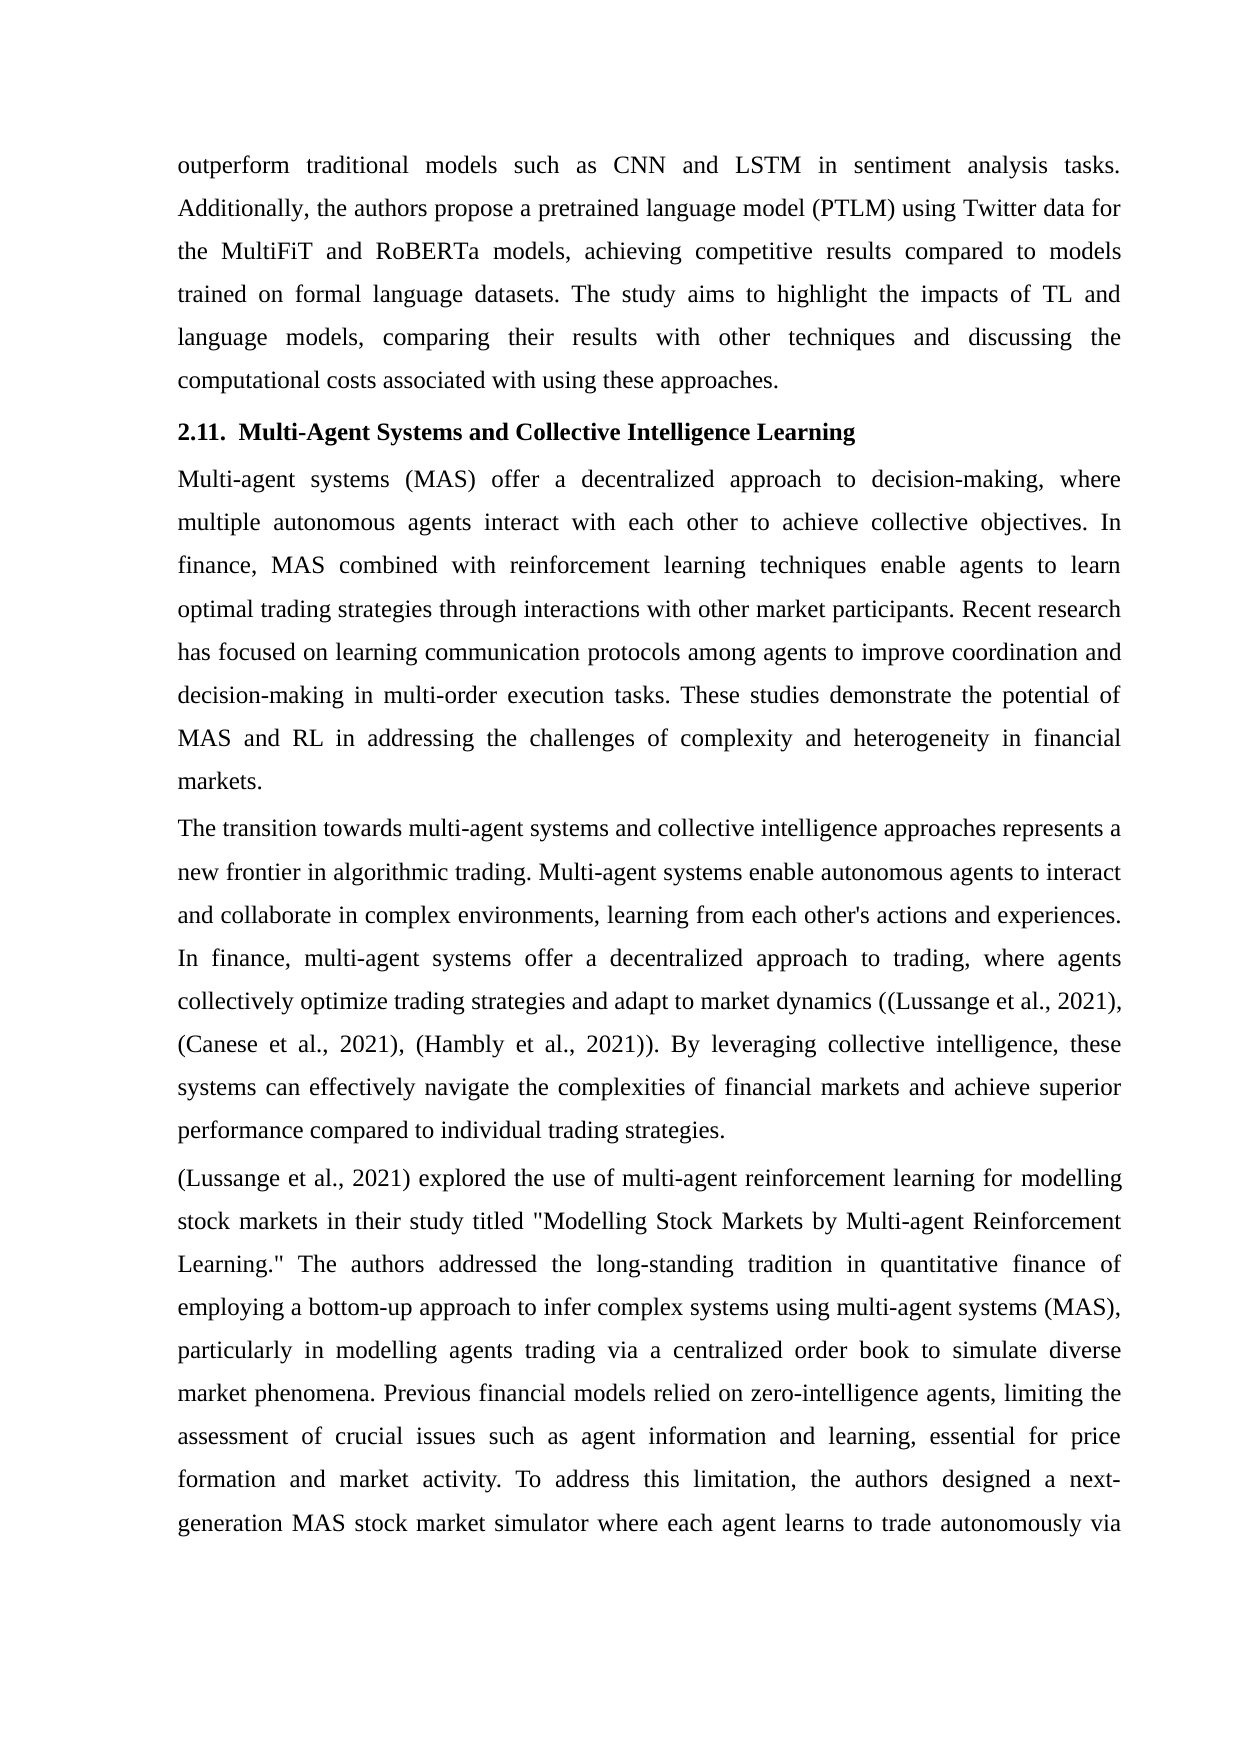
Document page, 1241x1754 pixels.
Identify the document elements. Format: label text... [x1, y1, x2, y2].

text Multi-agent systems (MAS) offer a decentralized approach to decision-making, where multiple autonomous agents interact with each other to achieve collective objectives. In finance, MAS combined with reinforcement learning techniques enable agents to learn optimal trading strategies through interactions with other market participants. Recent research has focused on learning communication protocols among agents to improve coordination and decision-making in multi-order execution tasks. These studies demonstrate the potential of MAS and RL in addressing the challenges of complexity and heterogeneity in financial markets. [177, 464, 1122, 795]
text The transition towards multi-agent systems and collective intelligence approaches represents a new frontier in algorithmic trading. Multi-agent systems enable autonomous agents to interact and collaborate in complex environments, learning from each other's actions and experiences. In finance, multi-agent systems offer a decentralized approach to trading, where agents collectively optimize trading strategies and adapt to market dynamics (, , ). By leveraging collective intelligence, these systems can effectively navigate the complexities of financial markets and achieve superior performance compared to individual trading strategies. [177, 813, 1122, 1144]
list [177, 1163, 1122, 1536]
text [177, 150, 1122, 394]
subtitle Multi-Agent Systems and Collective Intelligence Learning [177, 417, 1122, 446]
